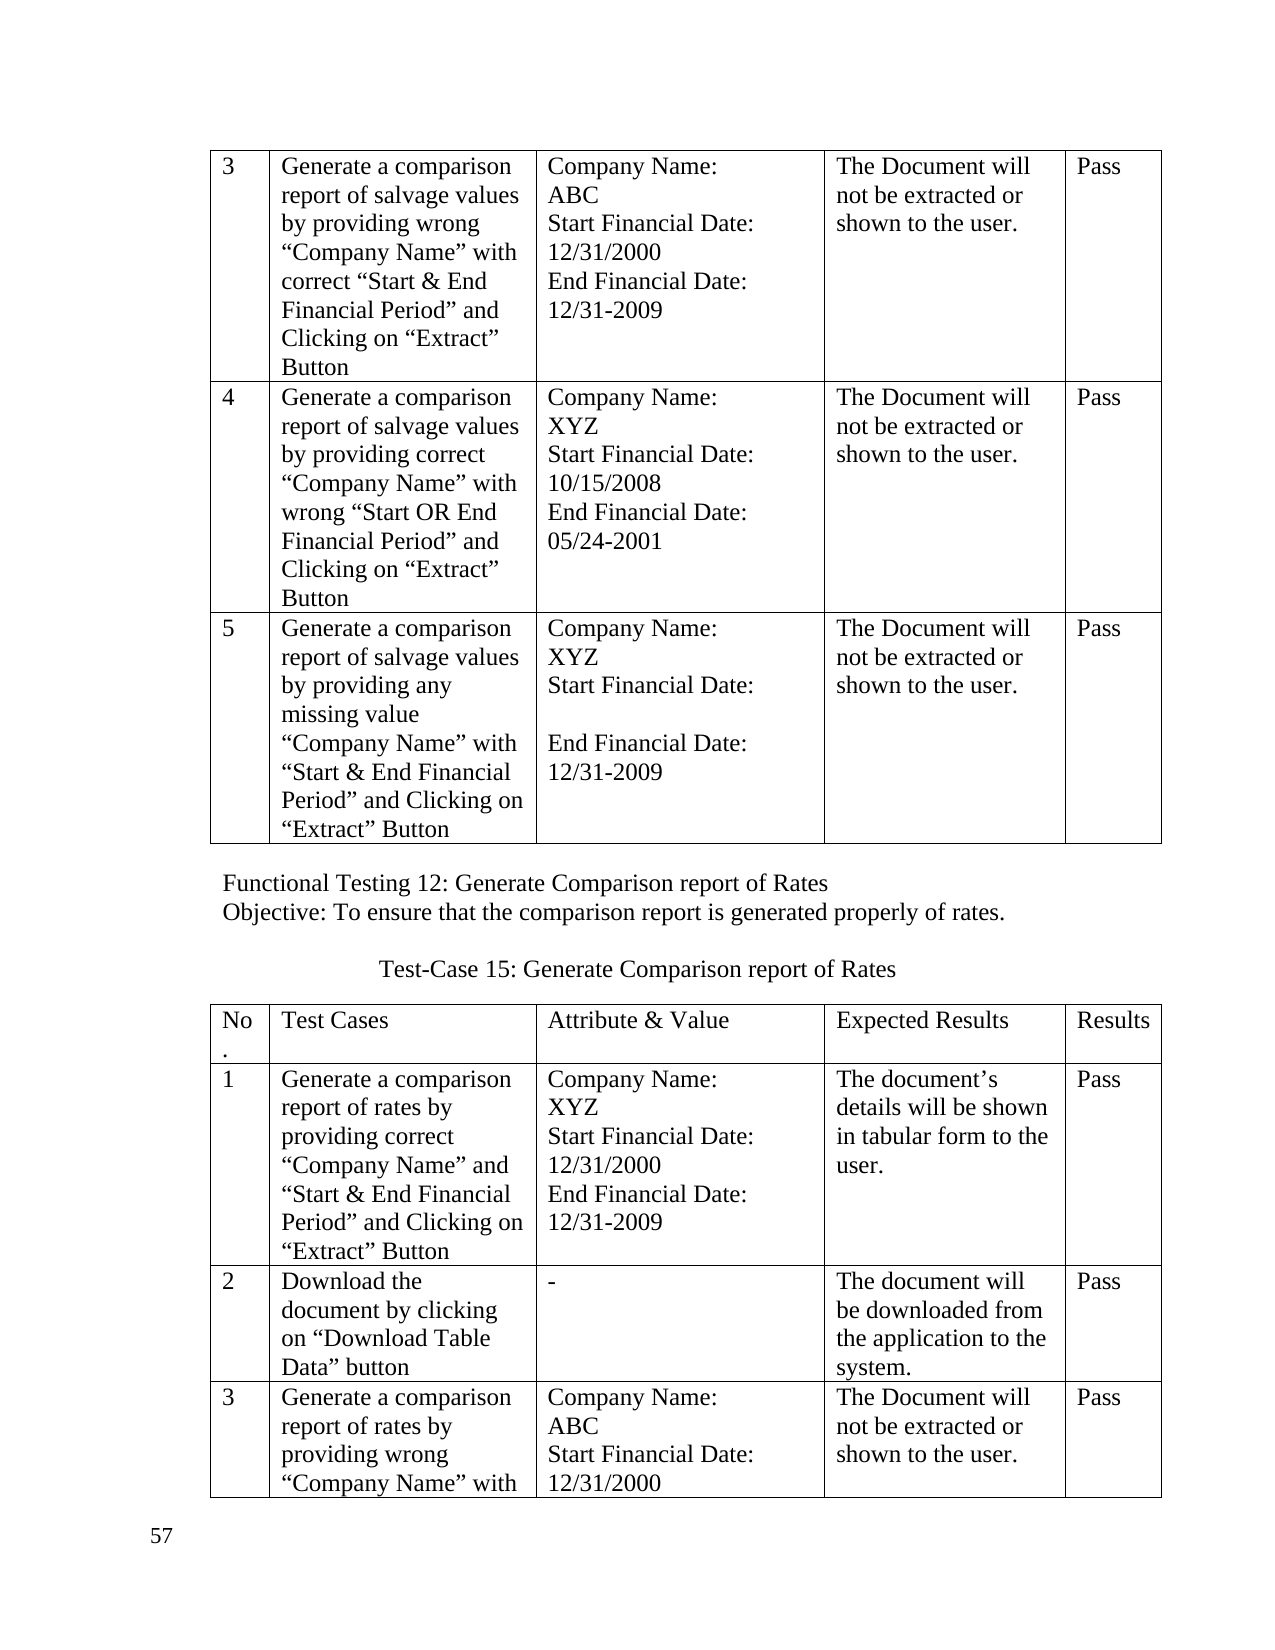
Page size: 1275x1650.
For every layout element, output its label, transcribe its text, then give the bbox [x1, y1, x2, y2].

table_cell The Document will not be extracted or shown to the user. [825, 613, 1065, 843]
table_cell The Document will not be extracted or shown to the user. [825, 151, 1065, 381]
table_cell Generate a comparison report of salvage values by providing any missing value “Company Name” with “Start & End Financial Period” and Clicking on “Extract” Button [270, 613, 536, 843]
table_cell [270, 1382, 536, 1497]
table_cell Pass [1066, 1382, 1161, 1497]
table_header Attribute & Value [537, 1005, 824, 1063]
table_cell Generate a comparison report of rates by providing correct “Company Name” and “Start & End Financial Period” and Clicking on “Extract” Button [270, 1064, 536, 1265]
table_cell Company Name: XYZ Start Financial Date: 12/31/2000 End Financial Date: 12/31-2009 [537, 1064, 824, 1265]
table_cell Company Name: ABC Start Financial Date: 12/31/2000 End Financial Date: 12/31-2009 [537, 151, 824, 381]
table_cell The Document will not be extracted or shown to the user. [825, 382, 1065, 612]
table_cell Download the document by clicking on “Download Table Data” button [270, 1266, 536, 1381]
table_cell Company Name: XYZ Start Financial Date: 10/15/2008 End Financial Date: 05/24-2001 [537, 382, 824, 612]
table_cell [537, 1382, 824, 1497]
table_cell 5 [211, 613, 269, 843]
table_cell 3 [211, 151, 269, 381]
table_cell Pass [1066, 151, 1161, 381]
table_cell Generate a comparison report of salvage values by providing correct “Company Name” with wrong “Start OR End Financial Period” and Clicking on “Extract” Button [270, 382, 536, 612]
table_cell 4 [211, 382, 269, 612]
table_cell Pass [1066, 1266, 1161, 1381]
table_cell The document’s details will be shown in tabular form to the user. [825, 1064, 1065, 1265]
table_cell 3 [211, 1382, 269, 1497]
table_cell Generate a comparison report of salvage values by providing wrong “Company Name” with correct “Start & End Financial Period” and Clicking on “Extract” Button [270, 151, 536, 381]
text Test-Case 15: Generate Comparison report of Rates [150, 954, 1125, 983]
table_header Expected Results [825, 1005, 1065, 1063]
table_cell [825, 1382, 1065, 1497]
table_cell Pass [1066, 1064, 1161, 1265]
table_cell Pass [1066, 613, 1161, 843]
table_header Results [1066, 1005, 1161, 1063]
table_cell 2 [211, 1266, 269, 1381]
table_header Test Cases [270, 1005, 536, 1063]
text Functional Testing 12: Generate Comparison report of Rates [222, 868, 1125, 897]
table_cell 1 [211, 1064, 269, 1265]
table_cell Pass [1066, 382, 1161, 612]
table_header No. [211, 1005, 269, 1063]
table_cell - [537, 1266, 824, 1381]
text Objective: To ensure that the comparison report is generated properly of rates. [222, 897, 1125, 926]
table_cell The document will be downloaded from the application to the system. [825, 1266, 1065, 1381]
table_cell Company Name: XYZ Start Financial Date: End Financial Date: 12/31-2009 [537, 613, 824, 843]
